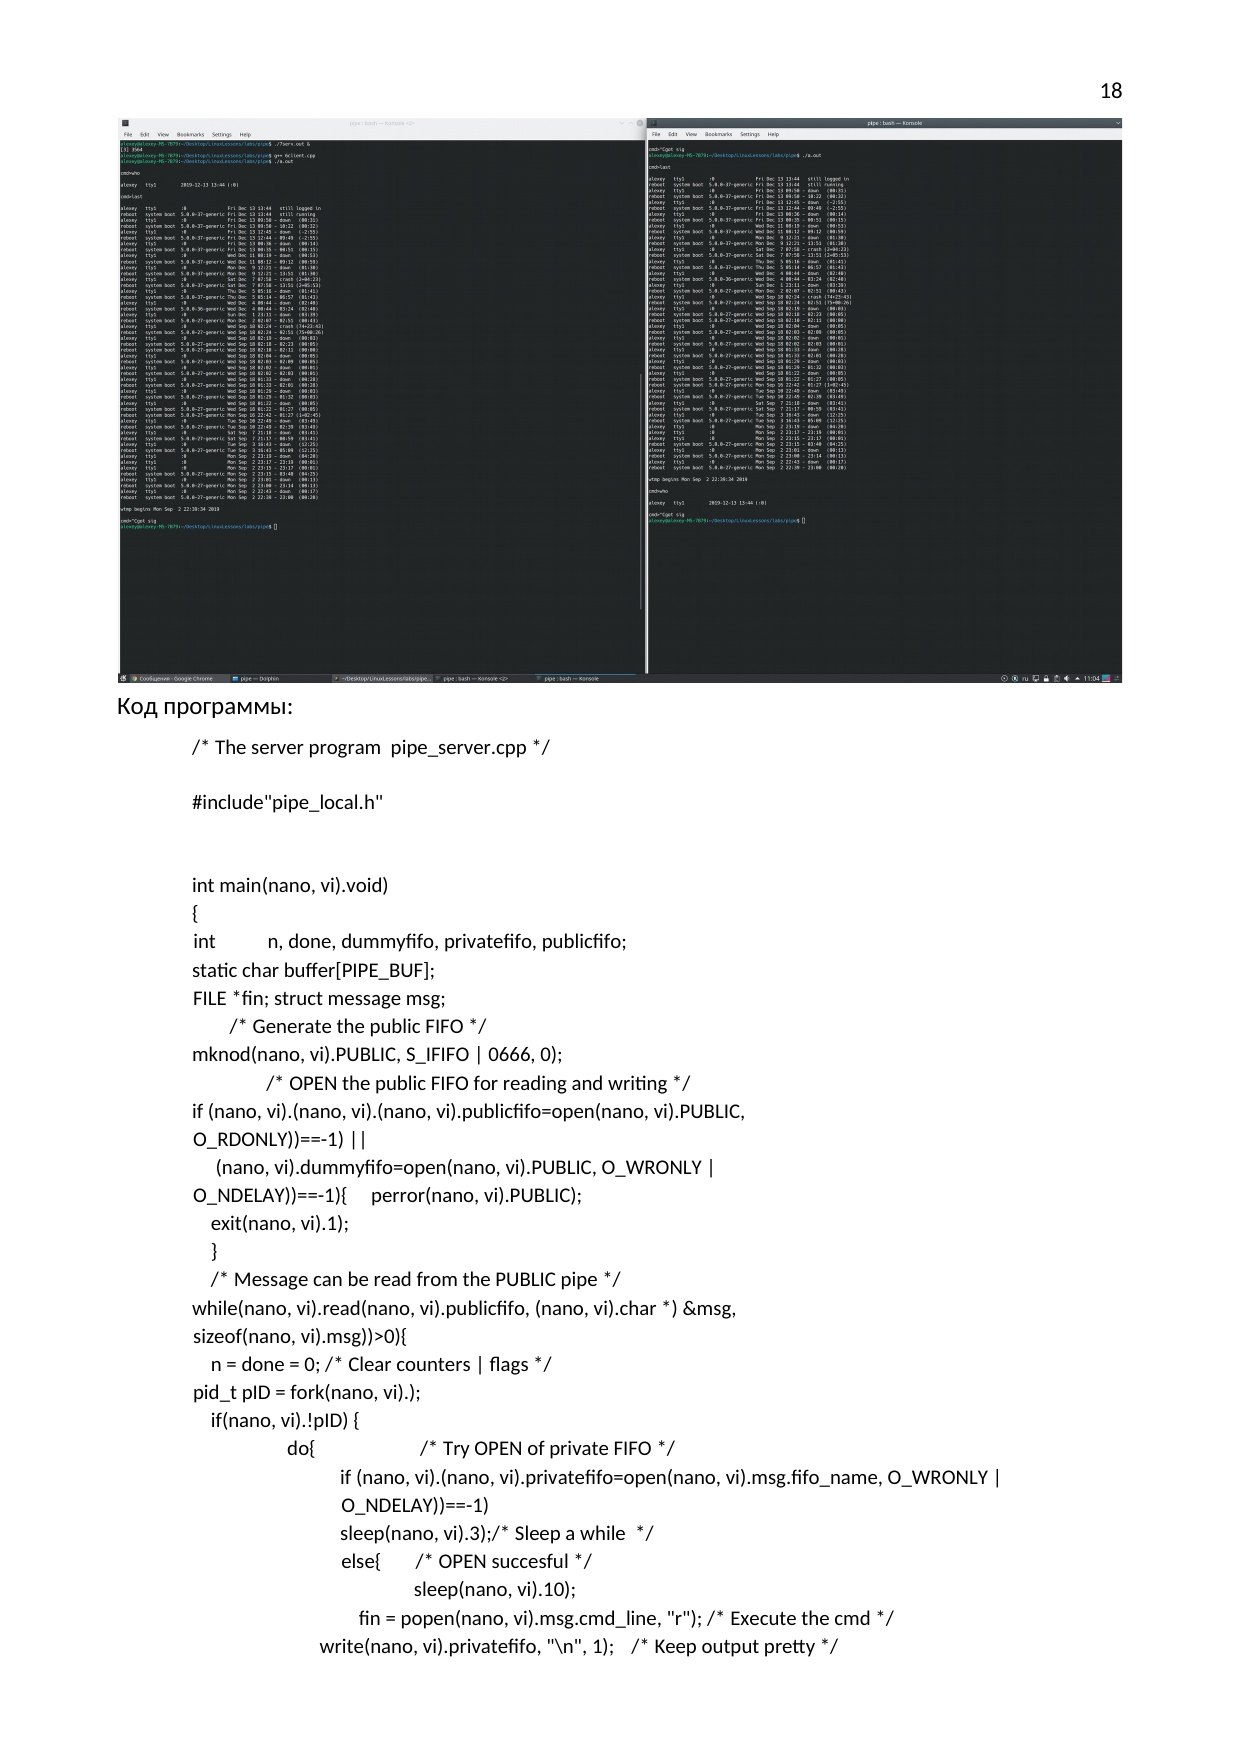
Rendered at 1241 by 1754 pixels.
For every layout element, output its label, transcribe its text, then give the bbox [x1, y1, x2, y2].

text sleep(nano, vi).10); [414, 1577, 797, 1602]
text exit(nano, vi).1); [192, 1210, 797, 1236]
text do{ /* Try OPEN of private FIFO */ [118, 1435, 1121, 1461]
text mknod(nano, vi).PUBLIC, S_IFIFO | 0666, 0); [192, 1041, 797, 1067]
text while(nano, vi).read(nano, vi).publicfifo, (nano, vi).char *) &msg, sizeof(nano, vi).msg))>0){ [192, 1295, 797, 1348]
picture [118, 118, 1123, 683]
text write(nano, vi).privatefifo, "\n", 1); /* Keep output pretty */ [118, 1633, 1121, 1658]
text /* Message can be read from the PUBLIC pipe */ [192, 1267, 797, 1292]
text /* Generate the public FIFO */ [192, 1013, 797, 1039]
text #include"pipe_local.h" [192, 789, 797, 815]
text Код программы: [117, 690, 1121, 721]
text /* OPEN the public FIFO for reading and writing */ [266, 1070, 797, 1095]
text { [192, 900, 797, 926]
text sleep(nano, vi).3);/* Sleep a while */ [340, 1520, 797, 1545]
text else{ /* OPEN succesful */ [118, 1548, 1121, 1574]
text /* The server program pipe_server.cpp */ [192, 734, 797, 760]
text if (nano, vi).(nano, vi).(nano, vi).publicfifo=open(nano, vi).PUBLIC, O_RDONLY))==-1) || [192, 1098, 797, 1151]
text n = done = 0; /* Clear counters | flags */ pid_t pID = fork(nano, vi).); [192, 1351, 592, 1404]
text static char buffer[PIPE_BUF]; FILE *fin; struct message msg; [192, 957, 447, 1010]
text int n, done, dummyfifo, privatefifo, publicfifo; [118, 929, 1121, 954]
text (nano, vi).dummyfifo=open(nano, vi).PUBLIC, O_WRONLY | O_NDELAY))==-1){ perror(nano, vi).PUBLIC); [192, 1154, 797, 1207]
text } [192, 1238, 797, 1264]
text int main(nano, vi).void) [192, 872, 797, 898]
text if (nano, vi).(nano, vi).privatefifo=open(nano, vi).msg.fifo_name, O_WRONLY | O_NDELAY))==-1) [340, 1464, 1121, 1517]
text fin = popen(nano, vi).msg.cmd_line, "r"); /* Execute the cmd */ [340, 1605, 1121, 1630]
text if(nano, vi).!pID) { [192, 1407, 797, 1433]
